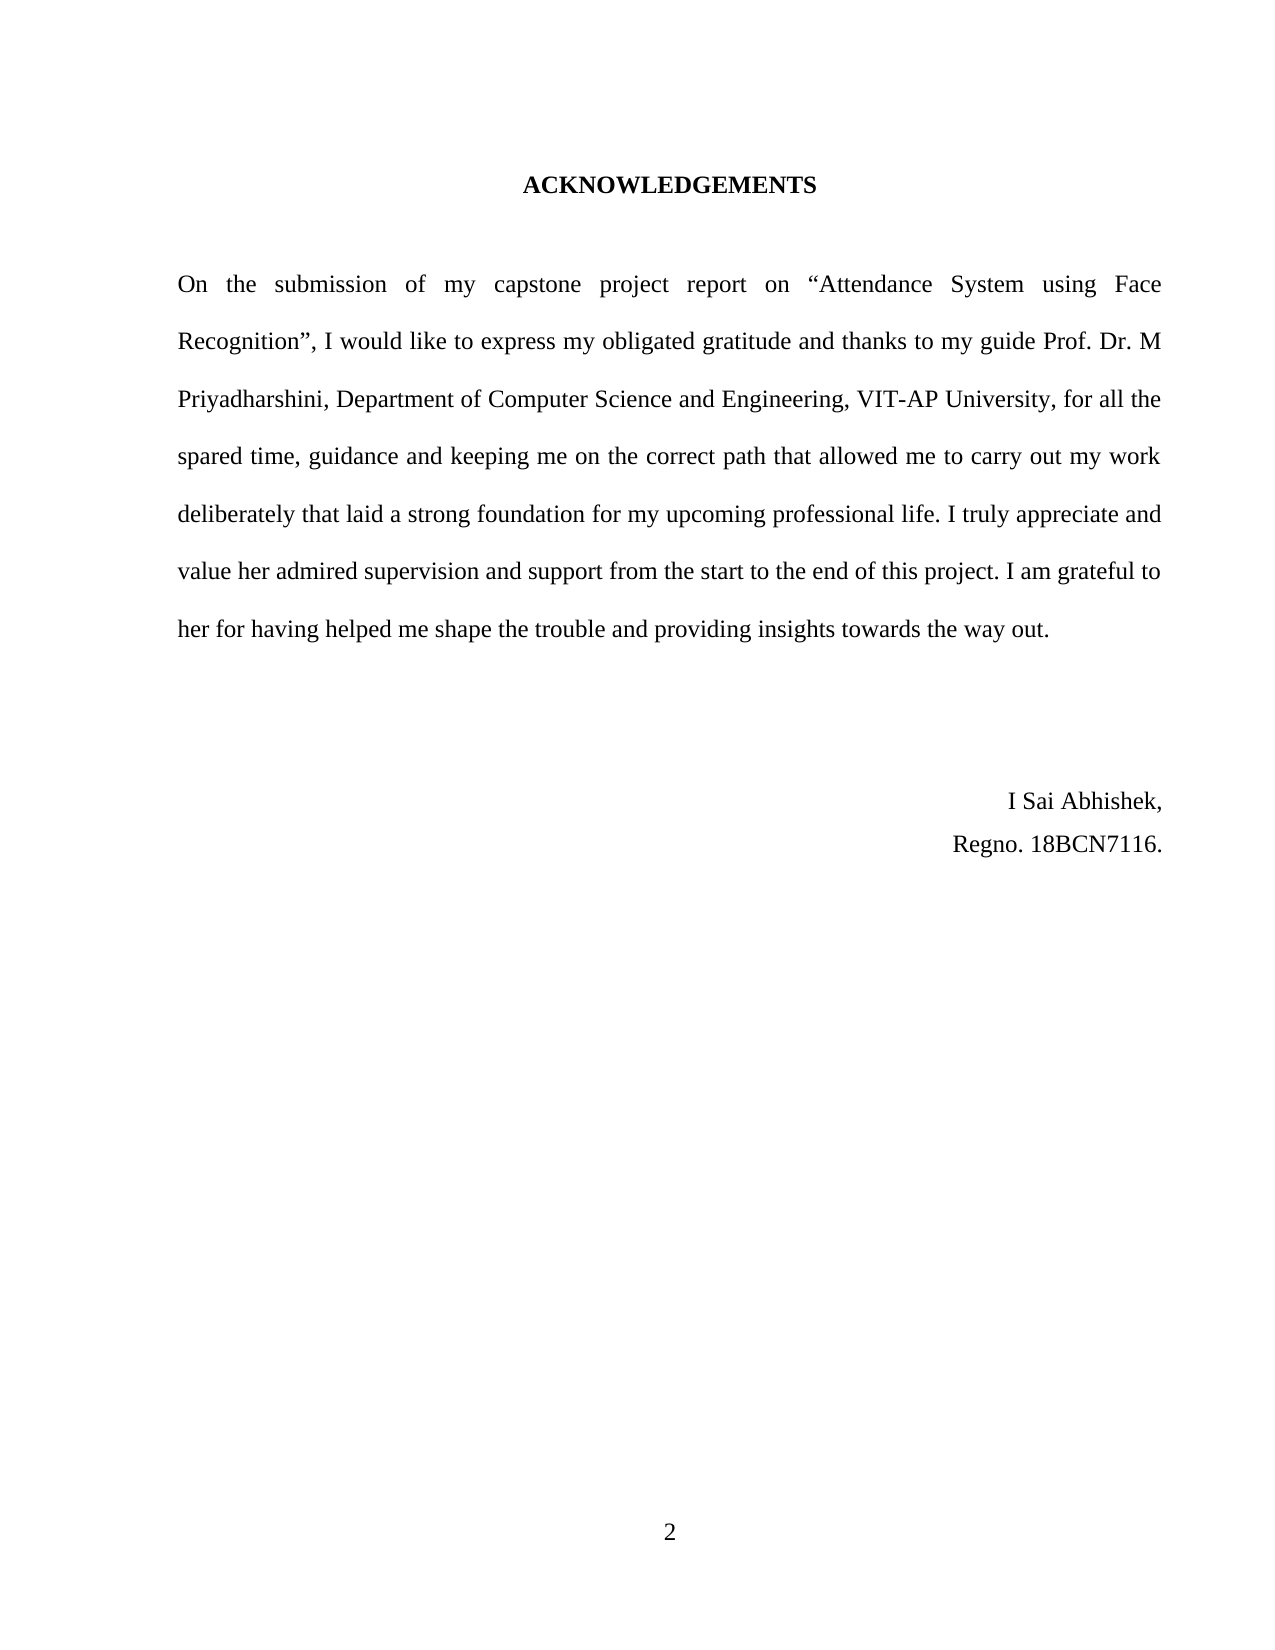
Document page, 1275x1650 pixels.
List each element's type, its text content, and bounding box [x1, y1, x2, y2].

text ACKNOWLEDGEMENTS [177, 170, 1162, 198]
text Regno. 18BCN7116. [177, 829, 1162, 858]
text I Sai Abhishek, [177, 786, 1162, 815]
text On the submission of my capstone project report on “Attendance System using Face Recognition”, I would like to express my obligated gratitude and thanks to my guide Prof. Dr. M Priyadharshini, Department of Computer Science and Engineering, VIT-AP University, for all the spared time, guidance and keeping me on the correct path that allowed me to carry out my work deliberately that laid a strong foundation for my upcoming professional life. I truly appreciate and value her admired supervision and support from the start to the end of this project. I am grateful to her for having helped me shape the trouble and providing insights towards the way out. [177, 269, 1162, 643]
